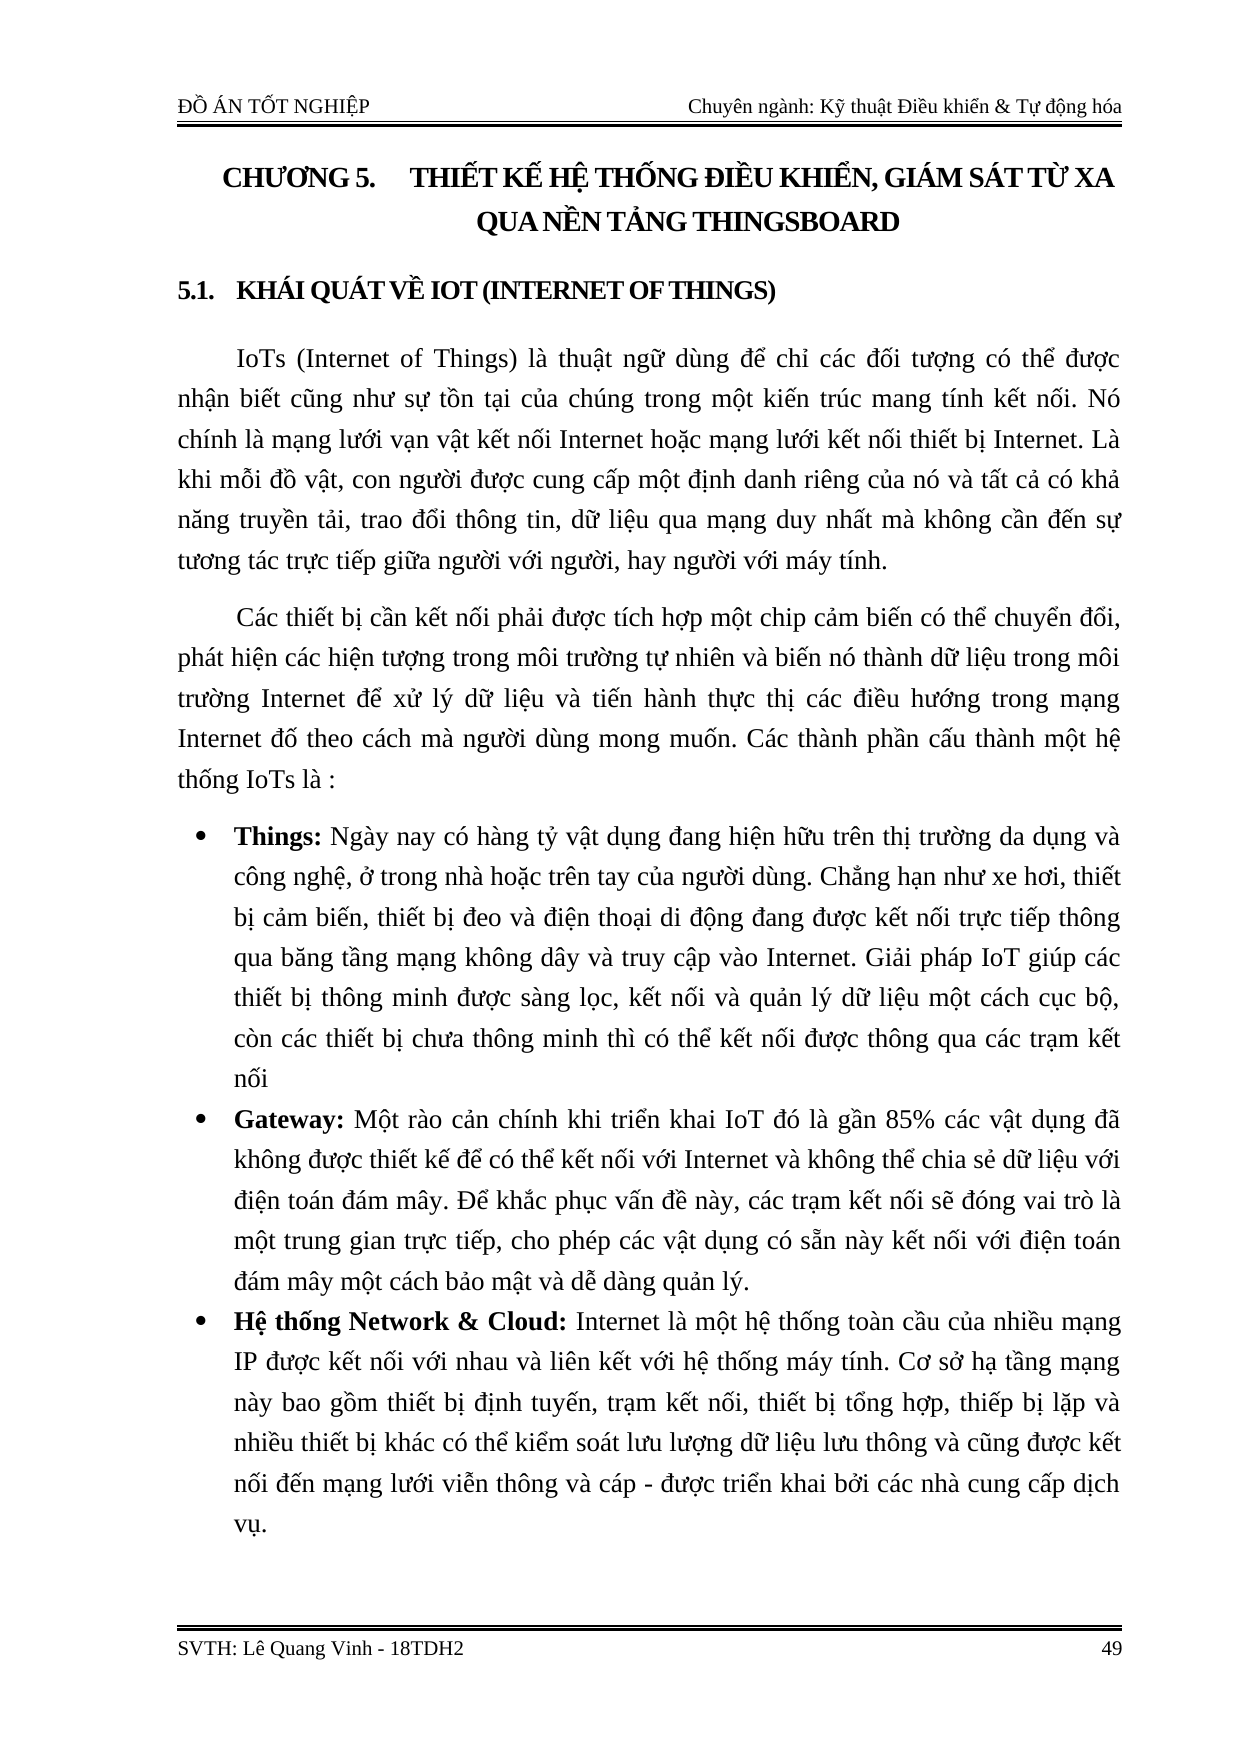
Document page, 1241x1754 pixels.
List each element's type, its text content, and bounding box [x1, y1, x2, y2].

subtitle THIẾT KẾ HỆ THỐNG ĐIỀU KHIỂN, GIÁM SÁT TỪ XA QUA NỀN TẢNG THINGSBOARD [215, 160, 1122, 237]
list Hệ thống Network & Cloud: Internet là một hệ thống toàn cầu của nhiều mạng IP được kết nối với nhau và liên kết với hệ thống máy tính. Cơ sở hạ tầng mạng này bao gồm thiết bị định tuyến, trạm kết nối, thiết bị tổng hợp, thiếp bị lặp và nhiều thiết bị khác có thể kiểm soát lưu lượng dữ liệu lưu thông và cũng được kết nối đến mạng lưới viễn thông và cáp - được triển khai bởi các nhà cung cấp dịch vụ. [196, 1305, 1122, 1538]
text Các thiết bị cần kết nối phải được tích hợp một chip cảm biến có thể chuyển đổi, phát hiện các hiện tượng trong môi trường tự nhiên và biến nó thành dữ liệu trong môi trường Internet để xử lý dữ liệu và tiến hành thực thị các điều hướng trong mạng Internet đố theo cách mà người dùng mong muốn. Các thành phần cấu thành một hệ thống IoTs là : [177, 601, 1122, 794]
list Gateway: Một rào cản chính khi triển khai IoT đó là gần 85% các vật dụng đã không được thiết kế để có thể kết nối với Internet và không thể chia sẻ dữ liệu với điện toán đám mây. Để khắc phục vấn đề này, các trạm kết nối sẽ đóng vai trò là một trung gian trực tiếp, cho phép các vật dụng có sẵn này kết nối với điện toán đám mây một cách bảo mật và dễ dàng quản lý. [196, 1103, 1122, 1296]
text IoTs (Internet of Things) là thuật ngữ dùng để chỉ các đối tượng có thể được nhận biết cũng như sự tồn tại của chúng trong một kiến trúc mang tính kết nối. Nó chính là mạng lưới vạn vật kết nối Internet hoặc mạng lưới kết nối thiết bị Internet. Là khi mỗi đồ vật, con người được cung cấp một định danh riêng của nó và tất cả có khả năng truyền tải, trao đổi thông tin, dữ liệu qua mạng duy nhất mà không cần đến sự tương tác trực tiếp giữa người với người, hay người với máy tính. [177, 342, 1122, 575]
list Things: Ngày nay có hàng tỷ vật dụng đang hiện hữu trên thị trường da dụng và công nghệ, ở trong nhà hoặc trên tay của người dùng. Chẳng hạn như xe hơi, thiết bị cảm biến, thiết bị đeo và điện thoại di động đang được kết nối trực tiếp thông qua băng tầng mạng không dây và truy cập vào Internet. Giải pháp IoT giúp các thiết bị thông minh được sàng lọc, kết nối và quản lý dữ liệu một cách cục bộ, còn các thiết bị chưa thông minh thì có thể kết nối được thông qua các trạm kết nối [196, 820, 1122, 1093]
subtitle Khái quát về IOT (Internet of Things) [177, 274, 1122, 306]
